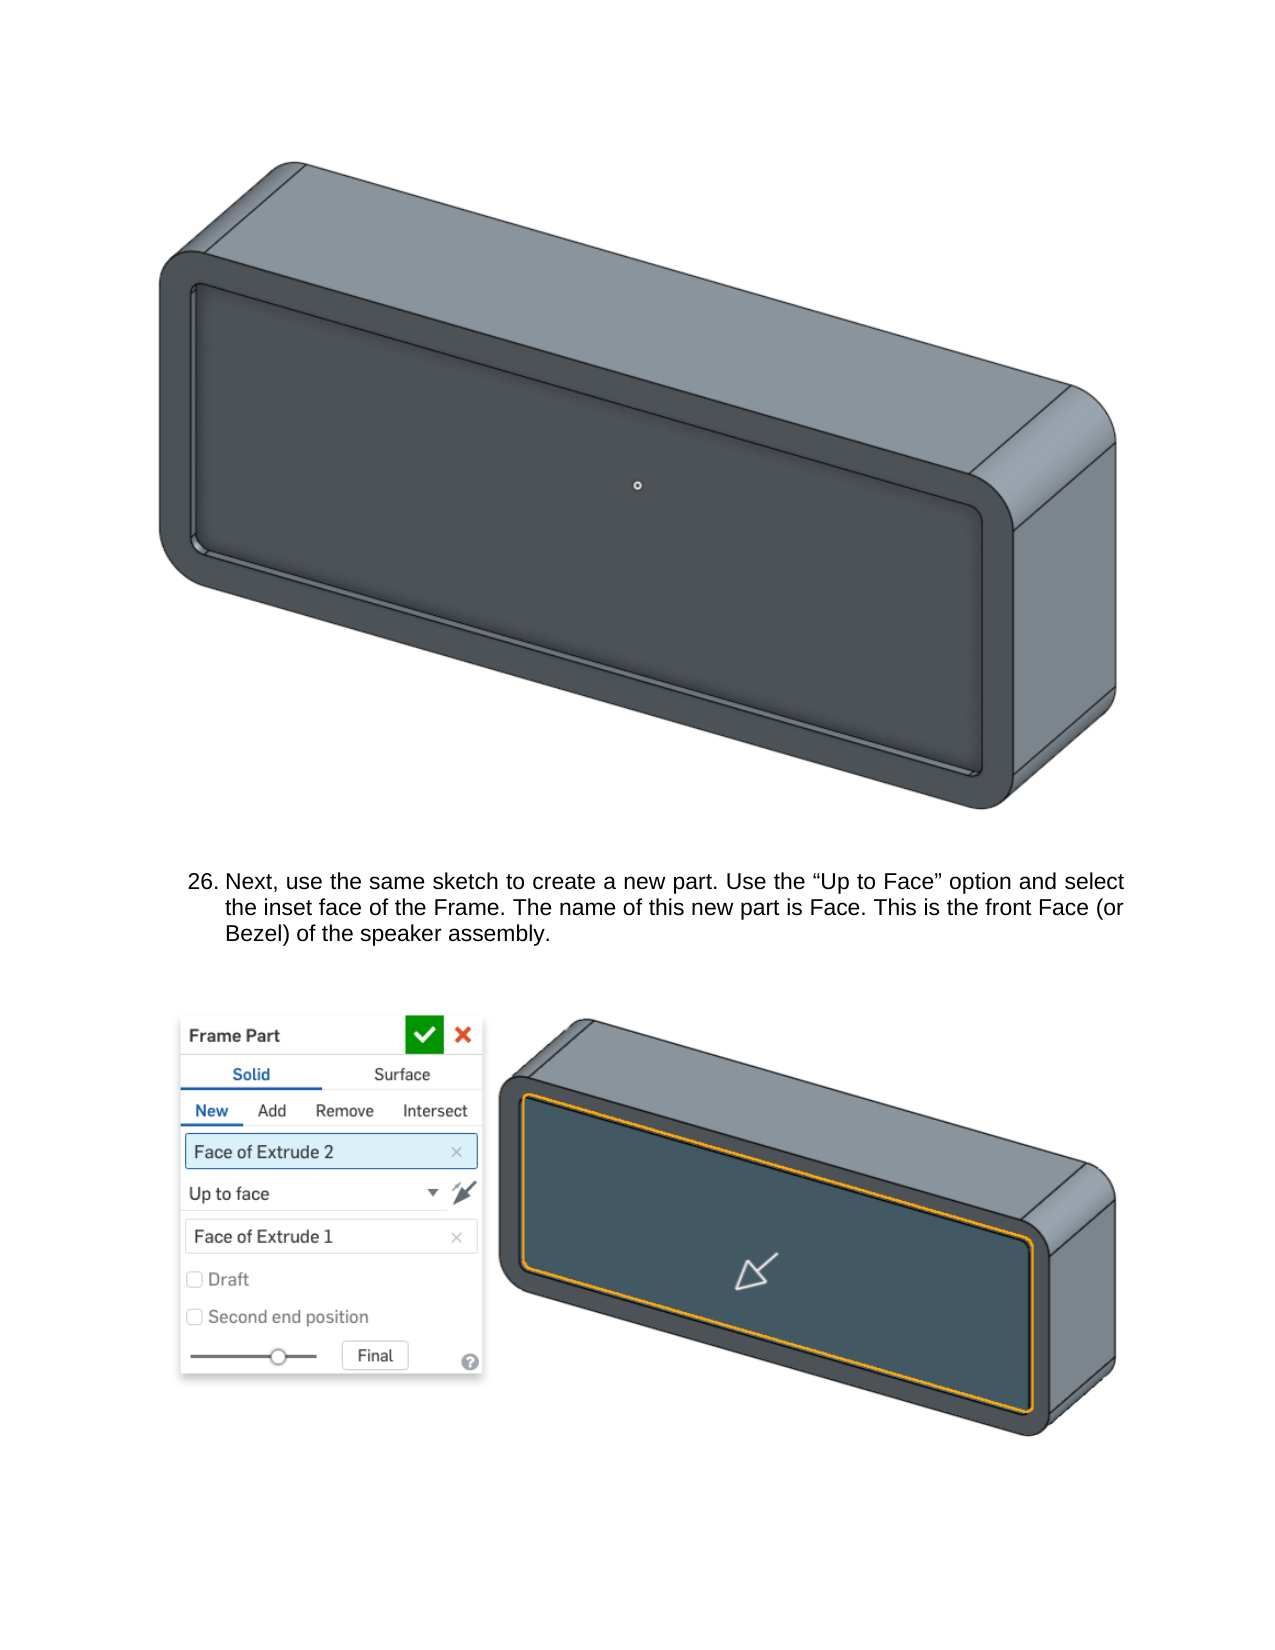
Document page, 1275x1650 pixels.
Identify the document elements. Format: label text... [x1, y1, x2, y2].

list Next, use the same sketch to create a new part. Use the “Up to Face” option and select the inset face of the Frame. The name of this new part is Face. This is the front Face (or Bezel) of the speaker assembly. [187, 868, 1125, 947]
picture [150, 999, 1125, 1446]
picture [150, 150, 1125, 815]
